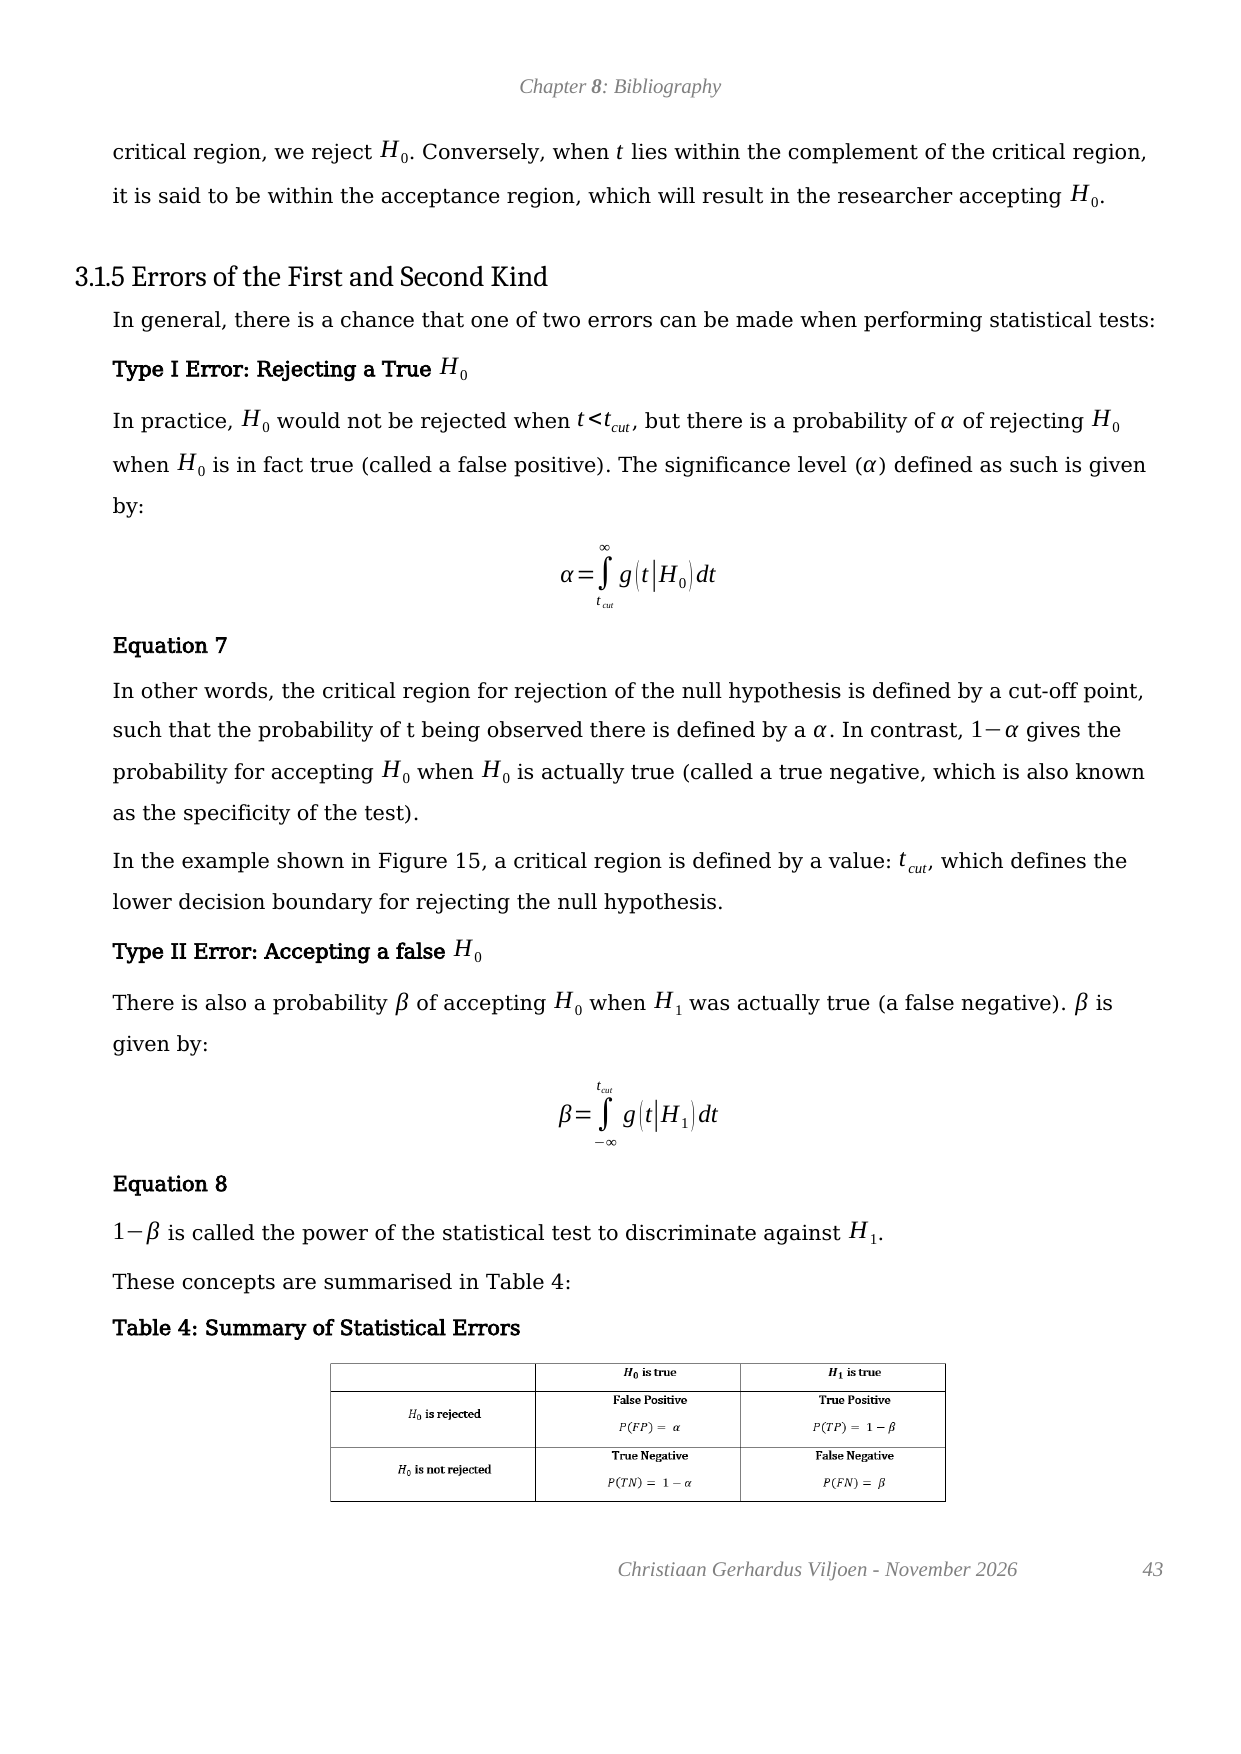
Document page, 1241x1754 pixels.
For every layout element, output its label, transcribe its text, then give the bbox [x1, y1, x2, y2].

text Equation 8 [112, 1170, 1165, 1195]
subtitle Errors of the First and Second Kind [75, 261, 1165, 294]
text Table 4: Summary of Statistical Errors [112, 1314, 1165, 1339]
text Type II Error: Accepting a false [112, 935, 1165, 966]
text In other words, the critical region for rejection of the null hypothesis is defined by a cut-off point, such that the probability of t being observed there is defined by a . In contrast, gives the probability for accepting when is actually true (called a true negative, which is also known as the specificity of the test). [112, 678, 1165, 824]
text is called the power of the statistical test to discriminate against . [112, 1216, 1165, 1248]
text In general, there is a chance that one of two errors can be made when performing statistical tests: [112, 307, 1165, 332]
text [112, 135, 1165, 211]
text There is also a probability of accepting when was actually true (a false negative). is given by: [112, 987, 1165, 1056]
picture [325, 1360, 953, 1516]
text Type I Error: Rejecting a True [112, 352, 1165, 384]
text Equation 7 [112, 632, 1165, 657]
text In practice, would not be rejected when , but there is a probability of of rejecting when is in fact true (called a false positive). The significance level () defined as such is given by: [112, 405, 1165, 517]
text In the example shown in Figure 15, a critical region is defined by a value: , which defines the lower decision boundary for rejecting the null hypothesis. [112, 845, 1165, 914]
text These concepts are summarised in Table 4: [112, 1268, 1165, 1293]
